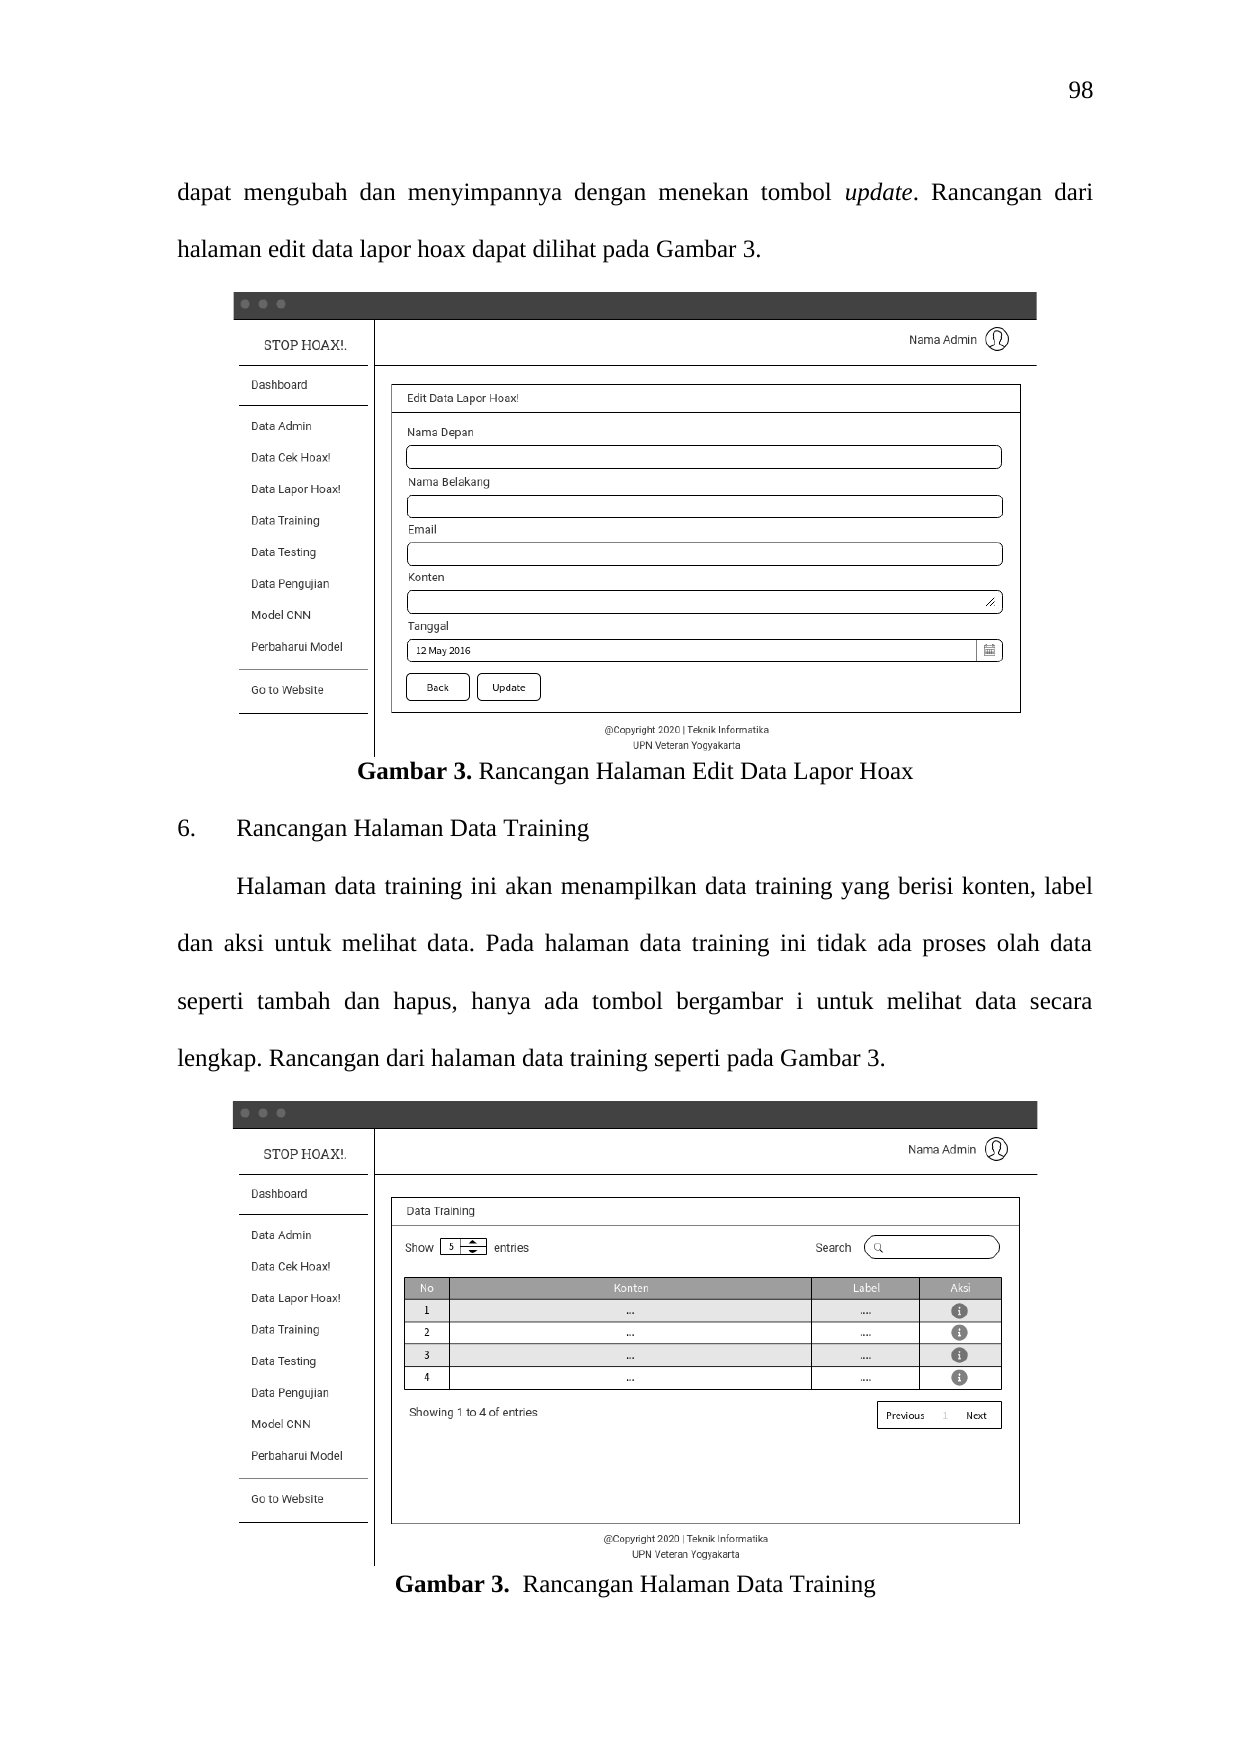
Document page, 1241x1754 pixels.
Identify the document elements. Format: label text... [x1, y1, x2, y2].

text Halaman data training ini akan menampilkan data training yang berisi konten, label dan aksi untuk melihat data. Pada halaman data training ini tidak ada proses olah data seperti tambah dan hapus, hanya ada tombol bergambar i untuk melihat data secara lengkap. Rancangan dari halaman data training seperti pada Gambar 3. [177, 871, 1093, 1072]
list Gambar 3. Rancangan Halaman Data Training [177, 1569, 1093, 1598]
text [177, 177, 1093, 263]
picture [232, 1101, 1038, 1566]
list Rancangan Halaman Data Training [177, 813, 1093, 842]
picture [233, 292, 1037, 757]
text Gambar 3. Rancangan Halaman Edit Data Lapor Hoax [177, 756, 1093, 785]
